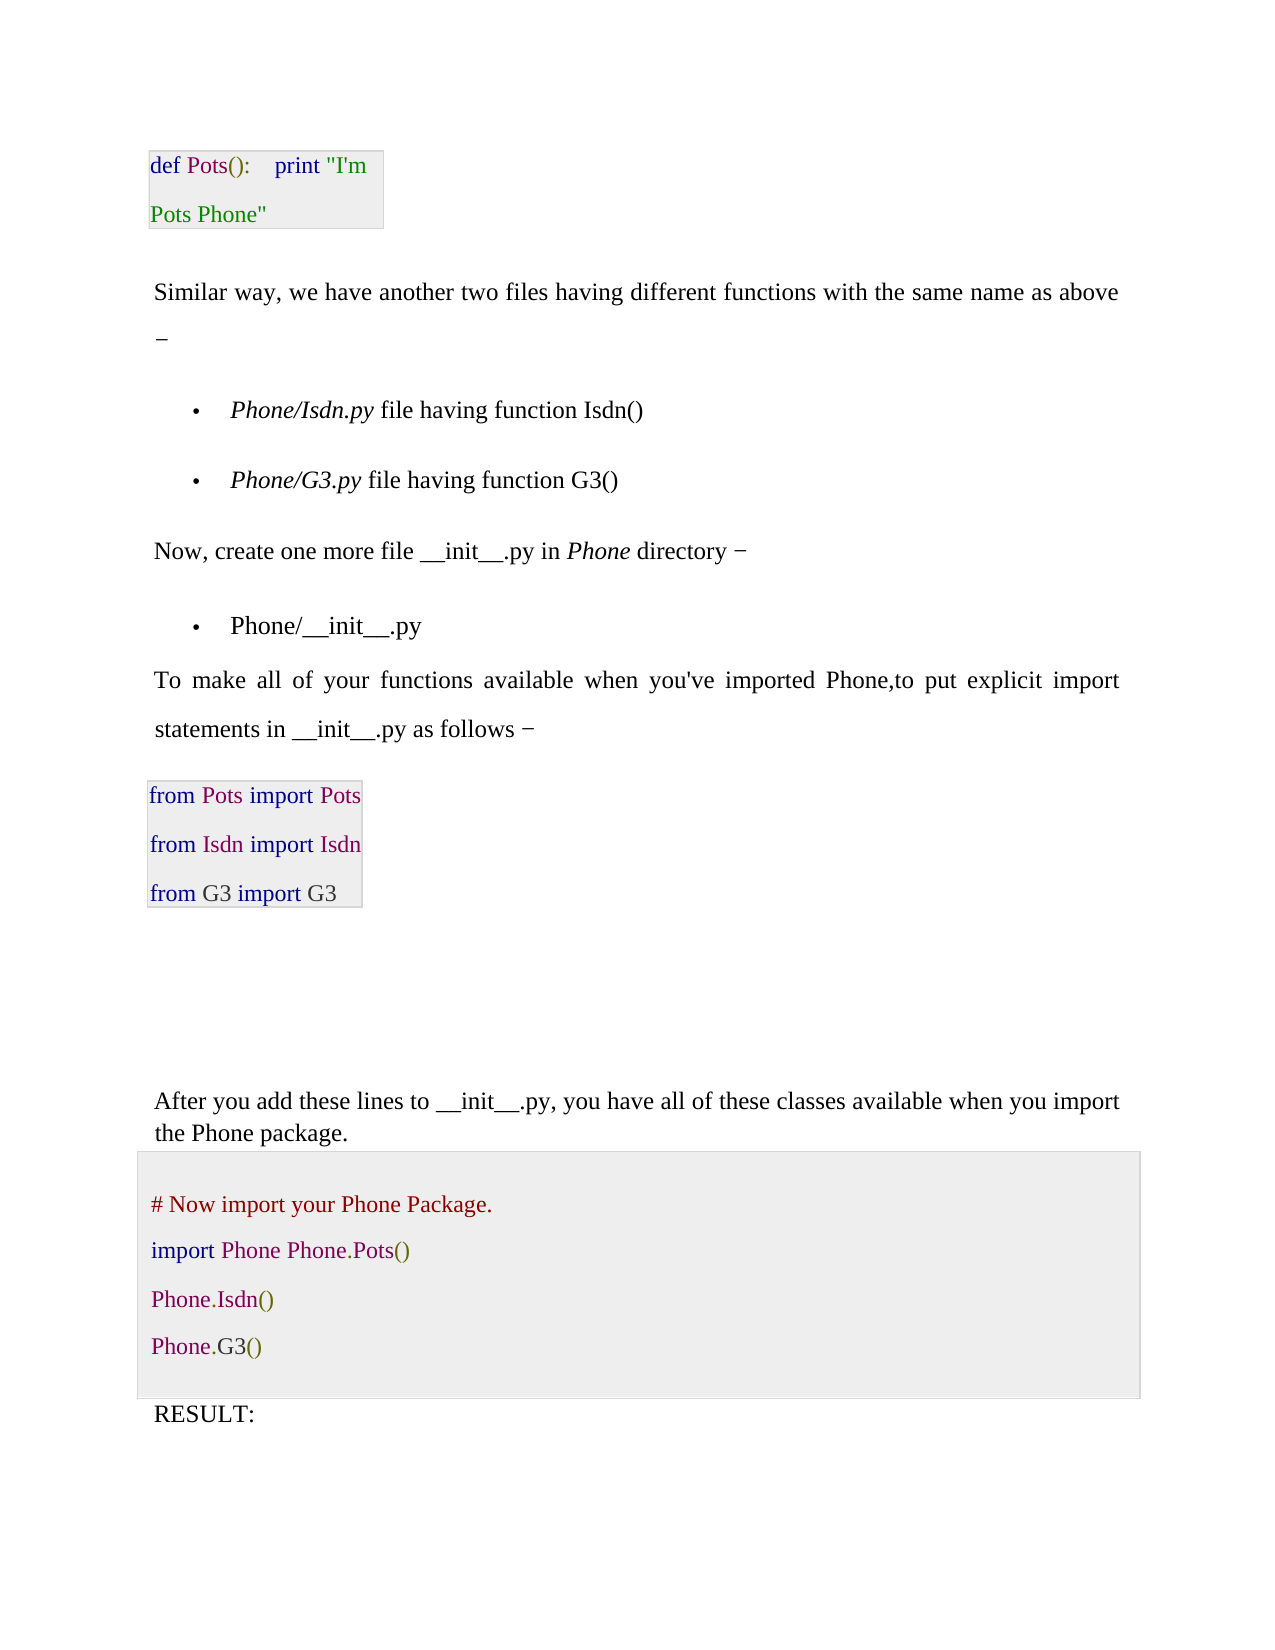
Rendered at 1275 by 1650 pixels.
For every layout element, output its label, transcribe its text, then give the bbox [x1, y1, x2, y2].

text After you add these lines to __init__.py, you have all of these classes available when you import the Phone package. [153, 1086, 1121, 1147]
text Similar way, we have another two files having different functions with the same name as above − [153, 277, 1121, 354]
text Now, create one more file __init__.py in Phone directory − [153, 536, 1121, 565]
list Phone/__init__.py [192, 610, 1121, 640]
text def Pots(): print "I'm Pots Phone" [150, 152, 383, 228]
table_header # Now import your Phone Package. import Phone Phone.Pots() Phone.Isdn() Phone.G3() [138, 1152, 1139, 1397]
list Phone/G3.py file having function G3() [192, 465, 1121, 494]
text RESULT: [153, 1399, 1121, 1428]
list Phone/Isdn.py file having function Isdn() [192, 395, 1121, 424]
text To make all of your functions available when you've imported Phone,to put explicit import statements in __init__.py as follows − [153, 665, 1121, 743]
text from Pots import Pots from Isdn import Isdn from G3 import G3 [148, 782, 361, 906]
